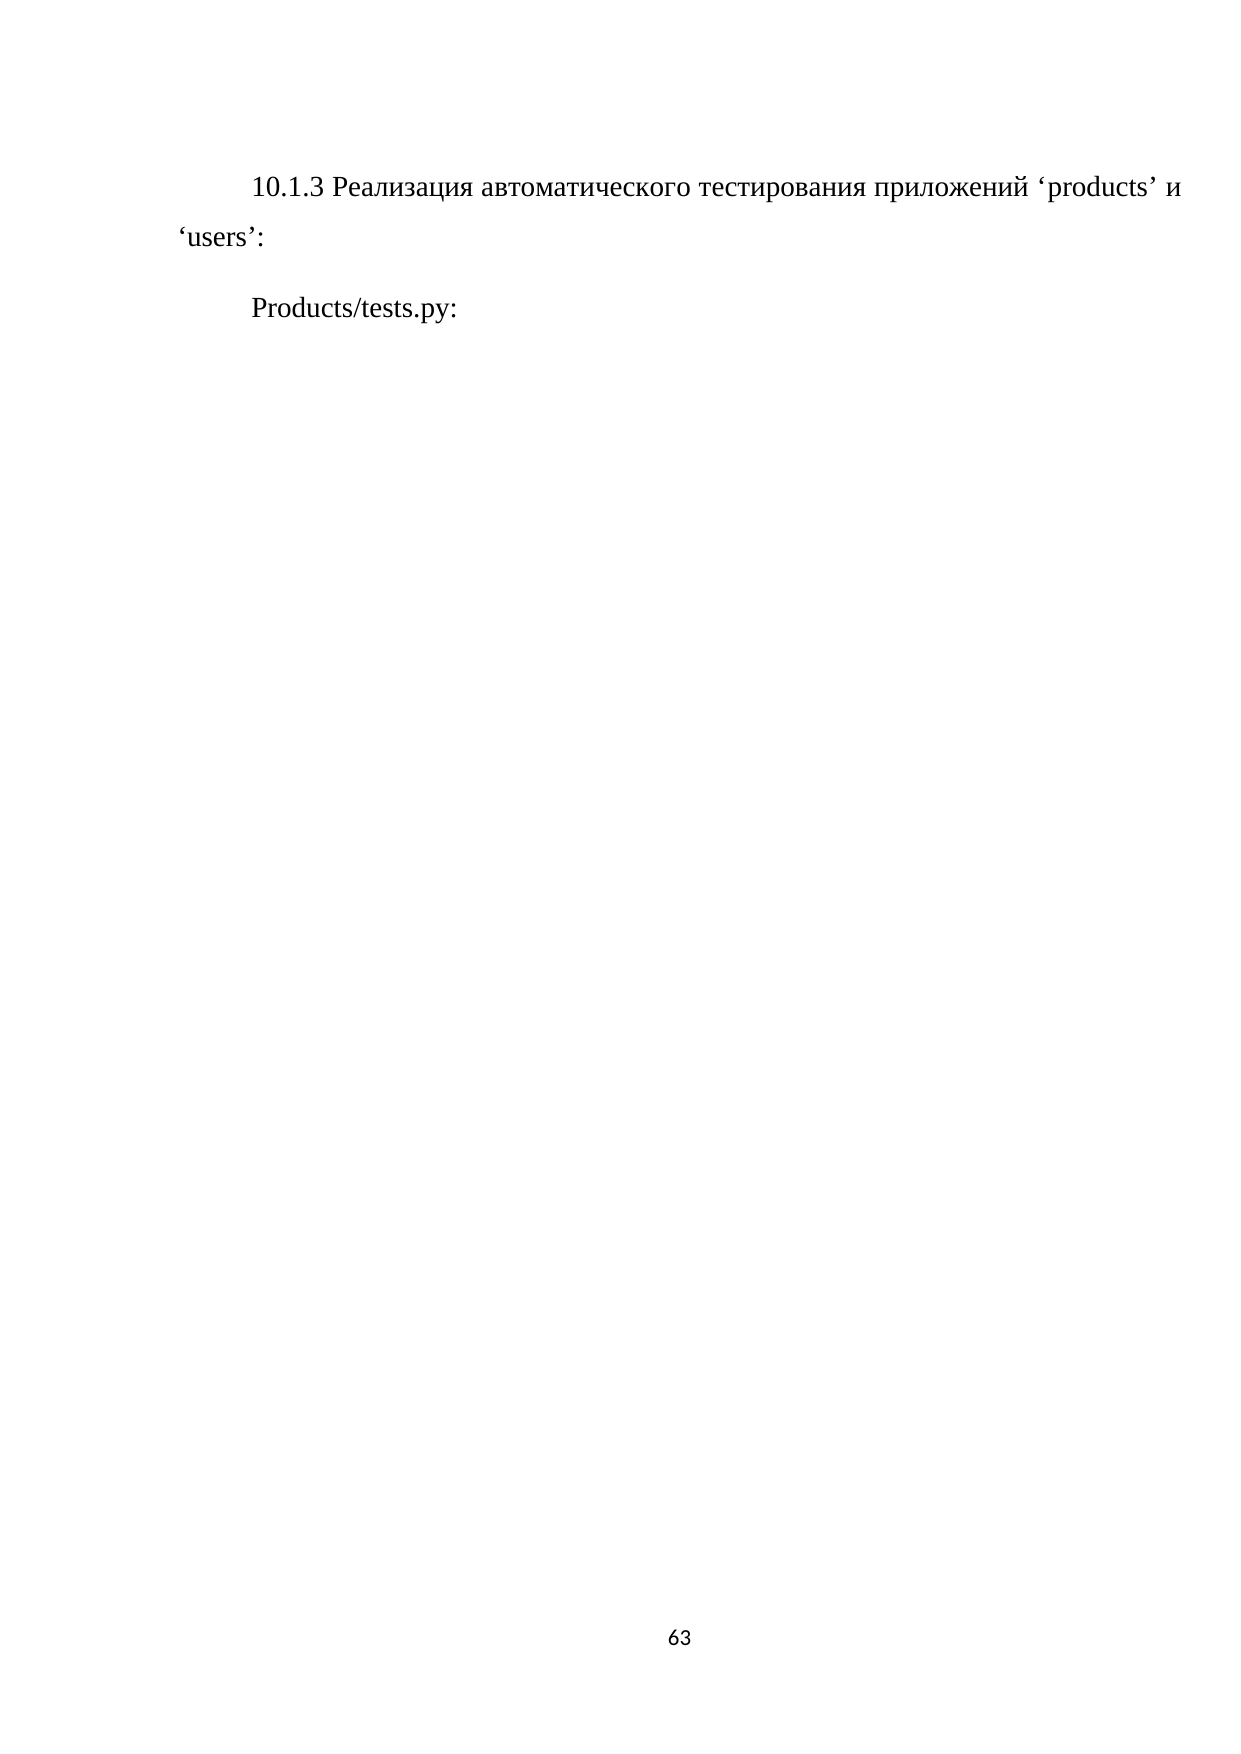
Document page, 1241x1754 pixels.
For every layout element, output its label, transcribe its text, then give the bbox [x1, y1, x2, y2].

text Products/tests.py: [177, 291, 1181, 324]
subtitle 10.1.3 Реализация автоматического тестирования приложений ‘products’ и ‘users’: [177, 169, 1181, 253]
